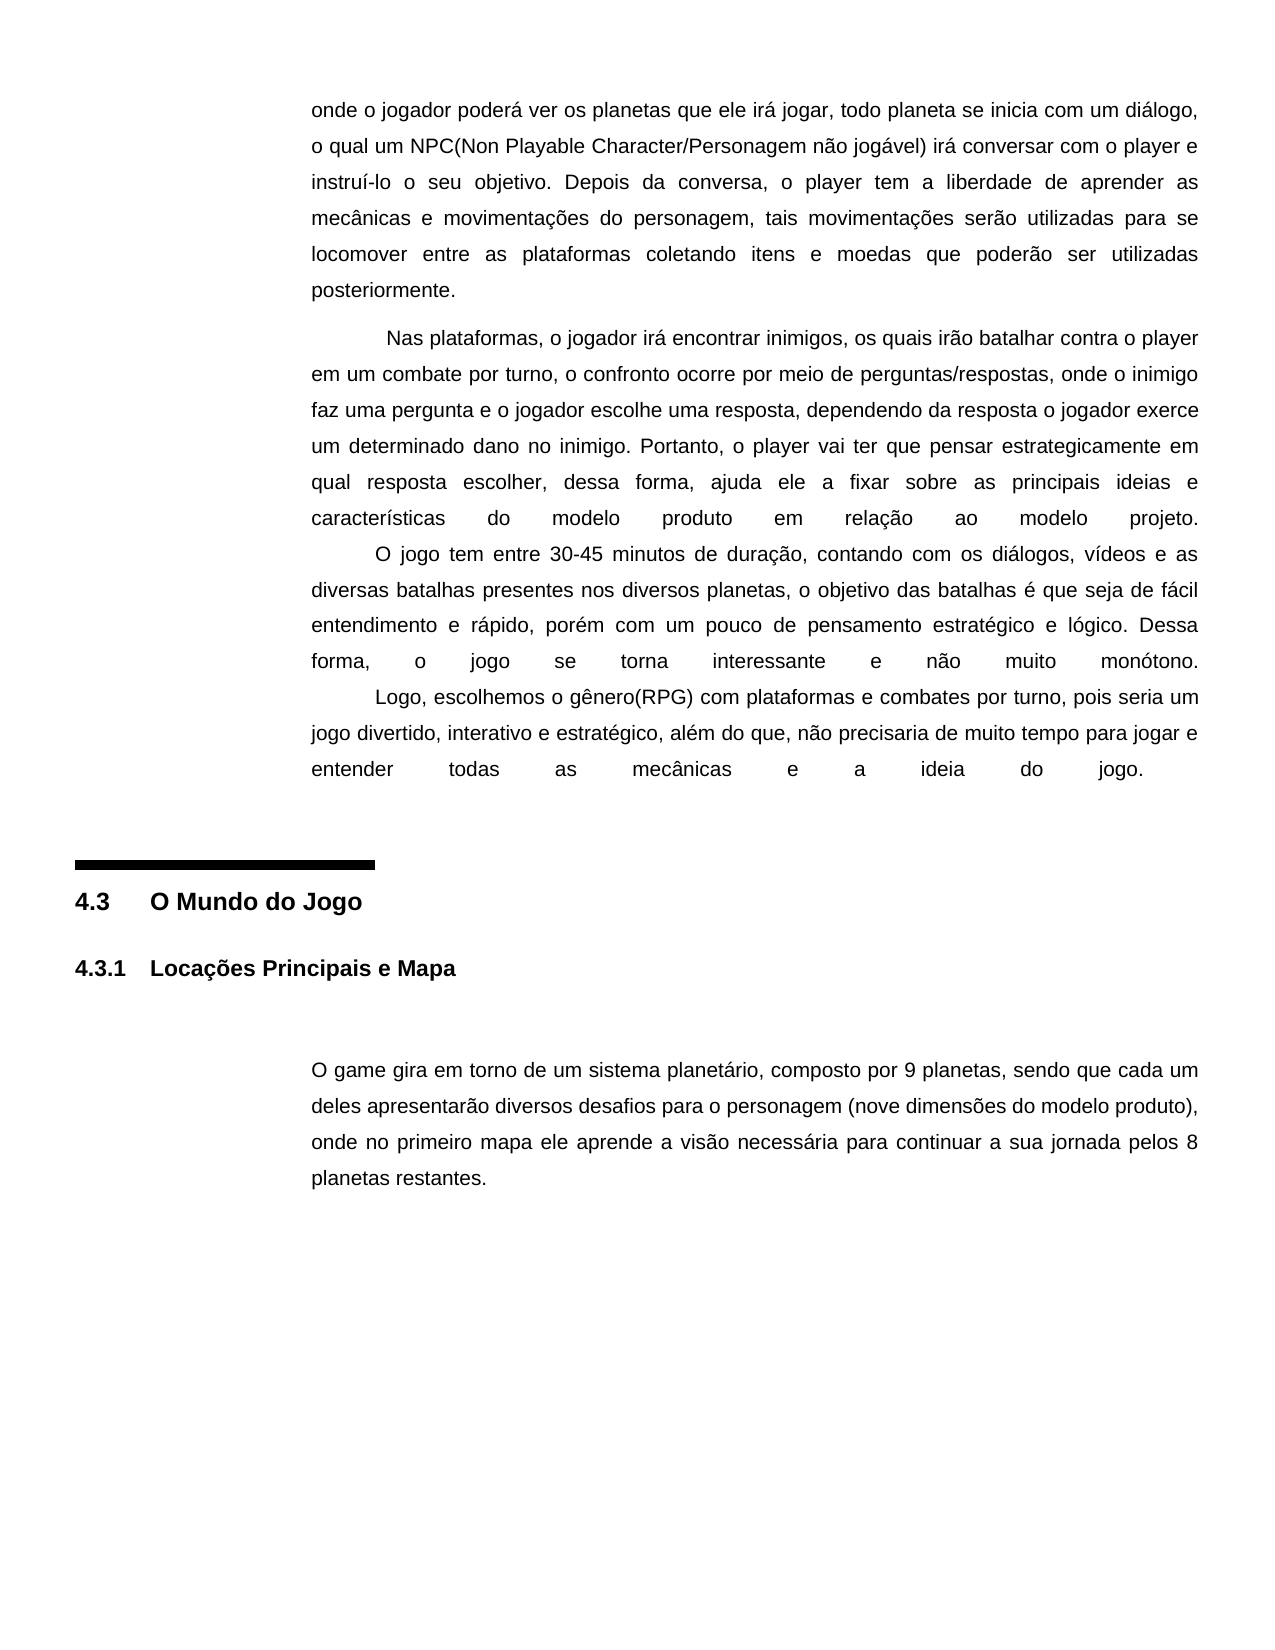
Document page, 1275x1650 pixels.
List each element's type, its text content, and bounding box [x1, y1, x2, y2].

text O game gira em torno de um sistema planetário, composto por 9 planetas, sendo que cada um deles apresentarão diversos desafios para o personagem (nove dimensões do modelo produto), onde no primeiro mapa ele aprende a visão necessária para continuar a sua jornada pelos 8 planetas restantes. [311, 1058, 1200, 1189]
list Locações Principais e Mapa [75, 955, 1200, 983]
list O Mundo do Jogo [75, 887, 1200, 916]
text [311, 98, 1200, 301]
text Nas plataformas, o jogador irá encontrar inimigos, os quais irão batalhar contra o player em um combate por turno, o confronto ocorre por meio de perguntas/respostas, onde o inimigo faz uma pergunta e o jogador escolhe uma resposta, dependendo da resposta o jogador exerce um determinado dano no inimigo. Portanto, o player vai ter que pensar estrategicamente em qual resposta escolher, dessa forma, ajuda ele a fixar sobre as principais ideias e características do modelo produto em relação ao modelo projeto. O jogo tem entre 30-45 minutos de duração, contando com os diálogos, vídeos e as diversas batalhas presentes nos diversos planetas, o objetivo das batalhas é que seja de fácil entendimento e rápido, porém com um pouco de pensamento estratégico e lógico. Dessa forma, o jogo se torna interessante e não muito monótono. Logo, escolhemos o gênero(RPG) com plataformas e combates por turno, pois seria um jogo divertido, interativo e estratégico, além do que, não precisaria de muito tempo para jogar e entender todas as mecânicas e a ideia do jogo. [311, 326, 1200, 821]
